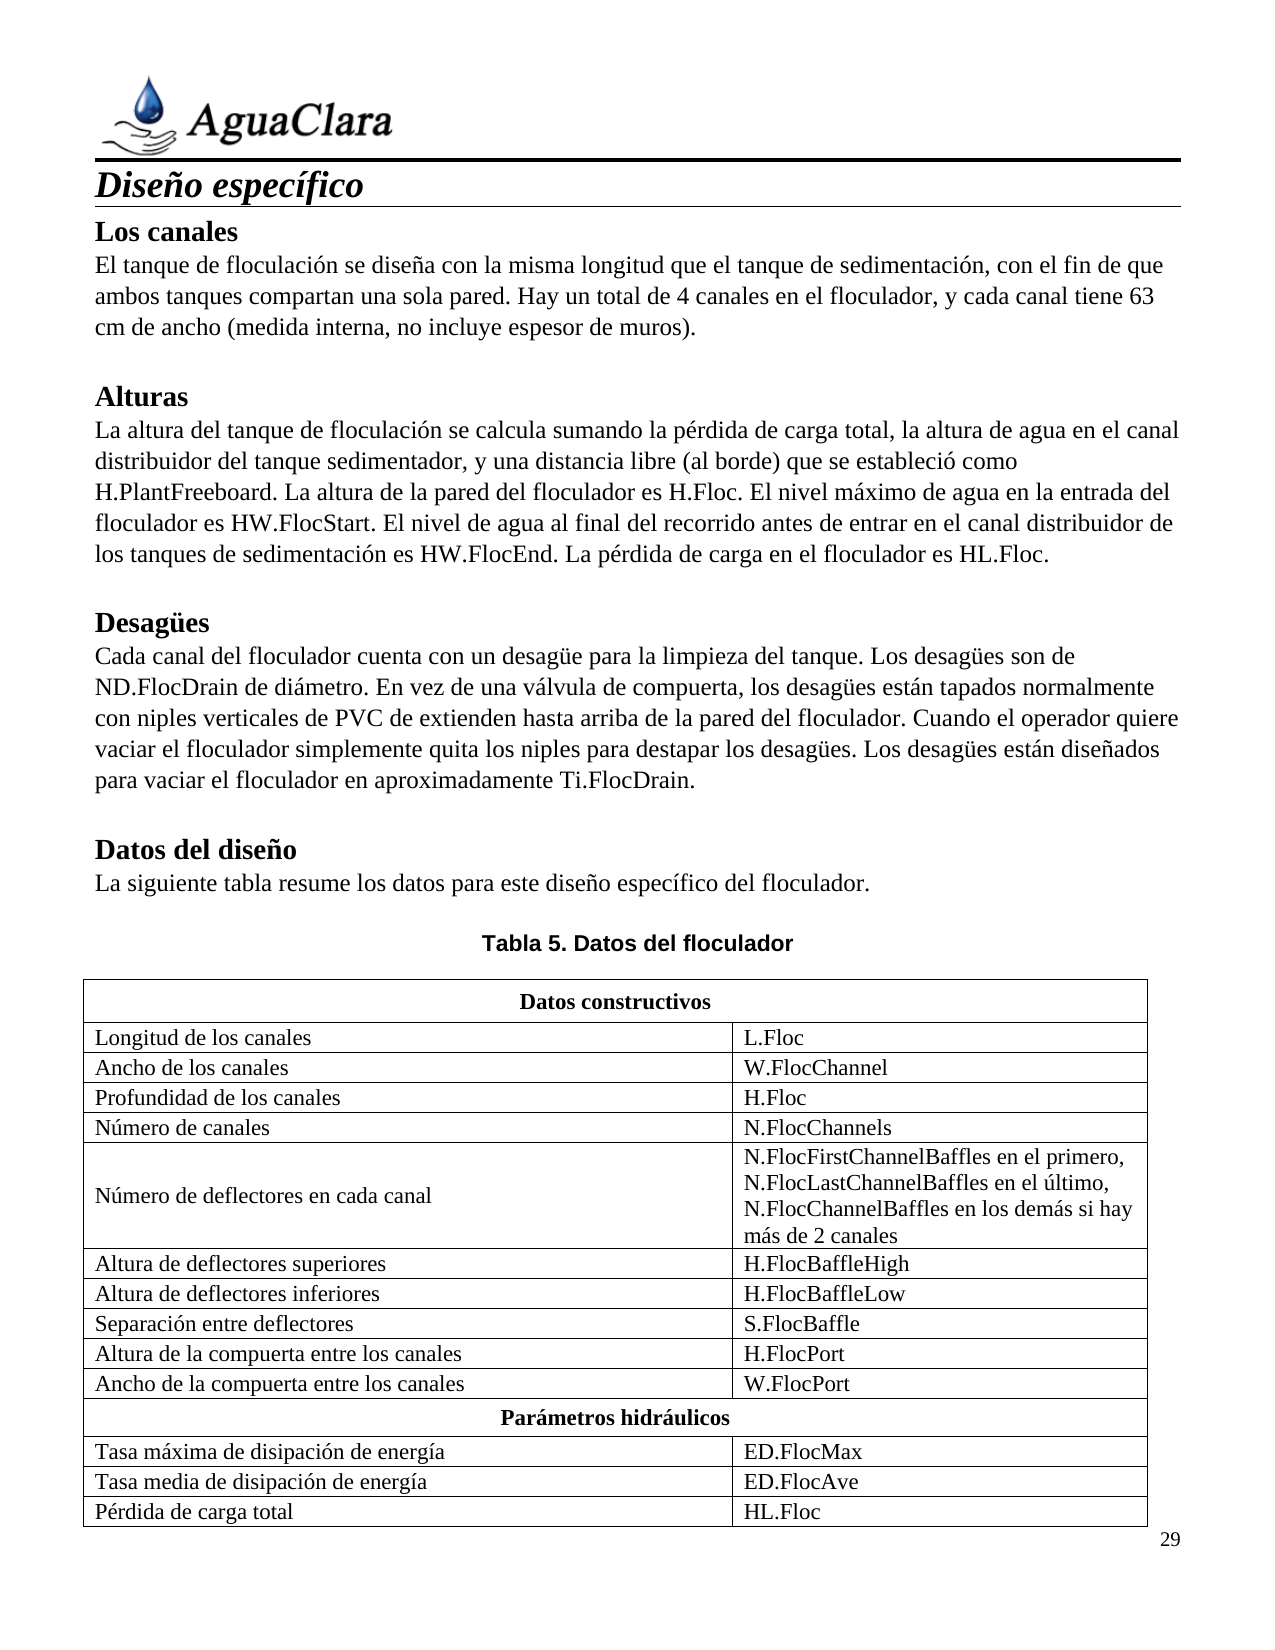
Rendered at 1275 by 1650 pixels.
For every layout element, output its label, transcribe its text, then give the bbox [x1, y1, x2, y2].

table_cell H.Floc [733, 1083, 1147, 1112]
subtitle Diseño específico [94, 162, 1181, 207]
table_cell Tasa media de disipación de energía [84, 1467, 732, 1496]
subtitle Alturas [94, 379, 1181, 412]
table_cell Número de deflectores en cada canal [84, 1143, 732, 1248]
table_cell H.FlocBaffleLow [733, 1279, 1147, 1308]
text La siguiente tabla resume los datos para este diseño específico del floculador. [94, 868, 1181, 897]
subtitle Datos del diseño [94, 832, 1181, 865]
table_cell Altura de deflectores superiores [84, 1249, 732, 1278]
subtitle Los canales [94, 214, 1181, 248]
text La altura del tanque de floculación se calcula sumando la pérdida de carga total, la altura de agua en el canal distribuidor del tanque sedimentador, y una distancia libre (al borde) que se estableció como H.PlantFreeboard. La altura de la pared del floculador es H.Floc. El nivel máximo de agua en la entrada del floculador es HW.FlocStart. El nivel de agua al final del recorrido antes de entrar en el canal distribuidor de los tanques de sedimentación es HW.FlocEnd. La pérdida de carga en el floculador es HL.Floc. [94, 415, 1181, 568]
table_cell ED.FlocMax [733, 1437, 1147, 1466]
table_cell W.FlocPort [733, 1369, 1147, 1398]
table_cell L.Floc [733, 1023, 1147, 1052]
table_cell S.FlocBaffle [733, 1309, 1147, 1338]
table_cell N.FlocChannels [733, 1113, 1147, 1142]
table_cell H.FlocBaffleHigh [733, 1249, 1147, 1278]
picture [94, 75, 412, 158]
table_cell ED.FlocAve [733, 1467, 1147, 1496]
text El tanque de floculación se diseña con la misma longitud que el tanque de sedimentación, con el fin de que ambos tanques compartan una sola pared. Hay un total de 4 canales en el floculador, y cada canal tiene 63 cm de ancho (medida interna, no incluye espesor de muros). [94, 250, 1181, 341]
table_cell HL.Floc [733, 1497, 1147, 1526]
table_cell W.FlocChannel [733, 1053, 1147, 1082]
table_cell Pérdida de carga total [84, 1497, 732, 1526]
table_cell Parámetros hidráulicos [84, 1399, 1147, 1436]
text Cada canal del floculador cuenta con un desagüe para la limpieza del tanque. Los desagües son de ND.FlocDrain de diámetro. En vez de una válvula de compuerta, los desagües están tapados normalmente con niples verticales de PVC de extienden hasta arriba de la pared del floculador. Cuando el operador quiere vaciar el floculador simplemente quita los niples para destapar los desagües. Los desagües están diseñados para vaciar el floculador en aproximadamente Ti.FlocDrain. [94, 641, 1181, 794]
table_header Datos constructivos [84, 980, 1147, 1022]
table_cell Longitud de los canales [84, 1023, 732, 1052]
table_cell H.FlocPort [733, 1339, 1147, 1368]
table_cell Número de canales [84, 1113, 732, 1142]
table_cell Altura de deflectores inferiores [84, 1279, 732, 1308]
table_cell Ancho de los canales [84, 1053, 732, 1082]
table_cell Ancho de la compuerta entre los canales [84, 1369, 732, 1398]
table_cell Altura de la compuerta entre los canales [84, 1339, 732, 1368]
table_cell N.FlocFirstChannelBaffles en el primero, N.FlocLastChannelBaffles en el último, N.FlocChannelBaffles en los demás si hay más de 2 canales [733, 1143, 1147, 1248]
table_cell Profundidad de los canales [84, 1083, 732, 1112]
table_cell Tasa máxima de disipación de energía [84, 1437, 732, 1466]
table_cell Separación entre deflectores [84, 1309, 732, 1338]
subtitle Desagües [94, 605, 1181, 639]
